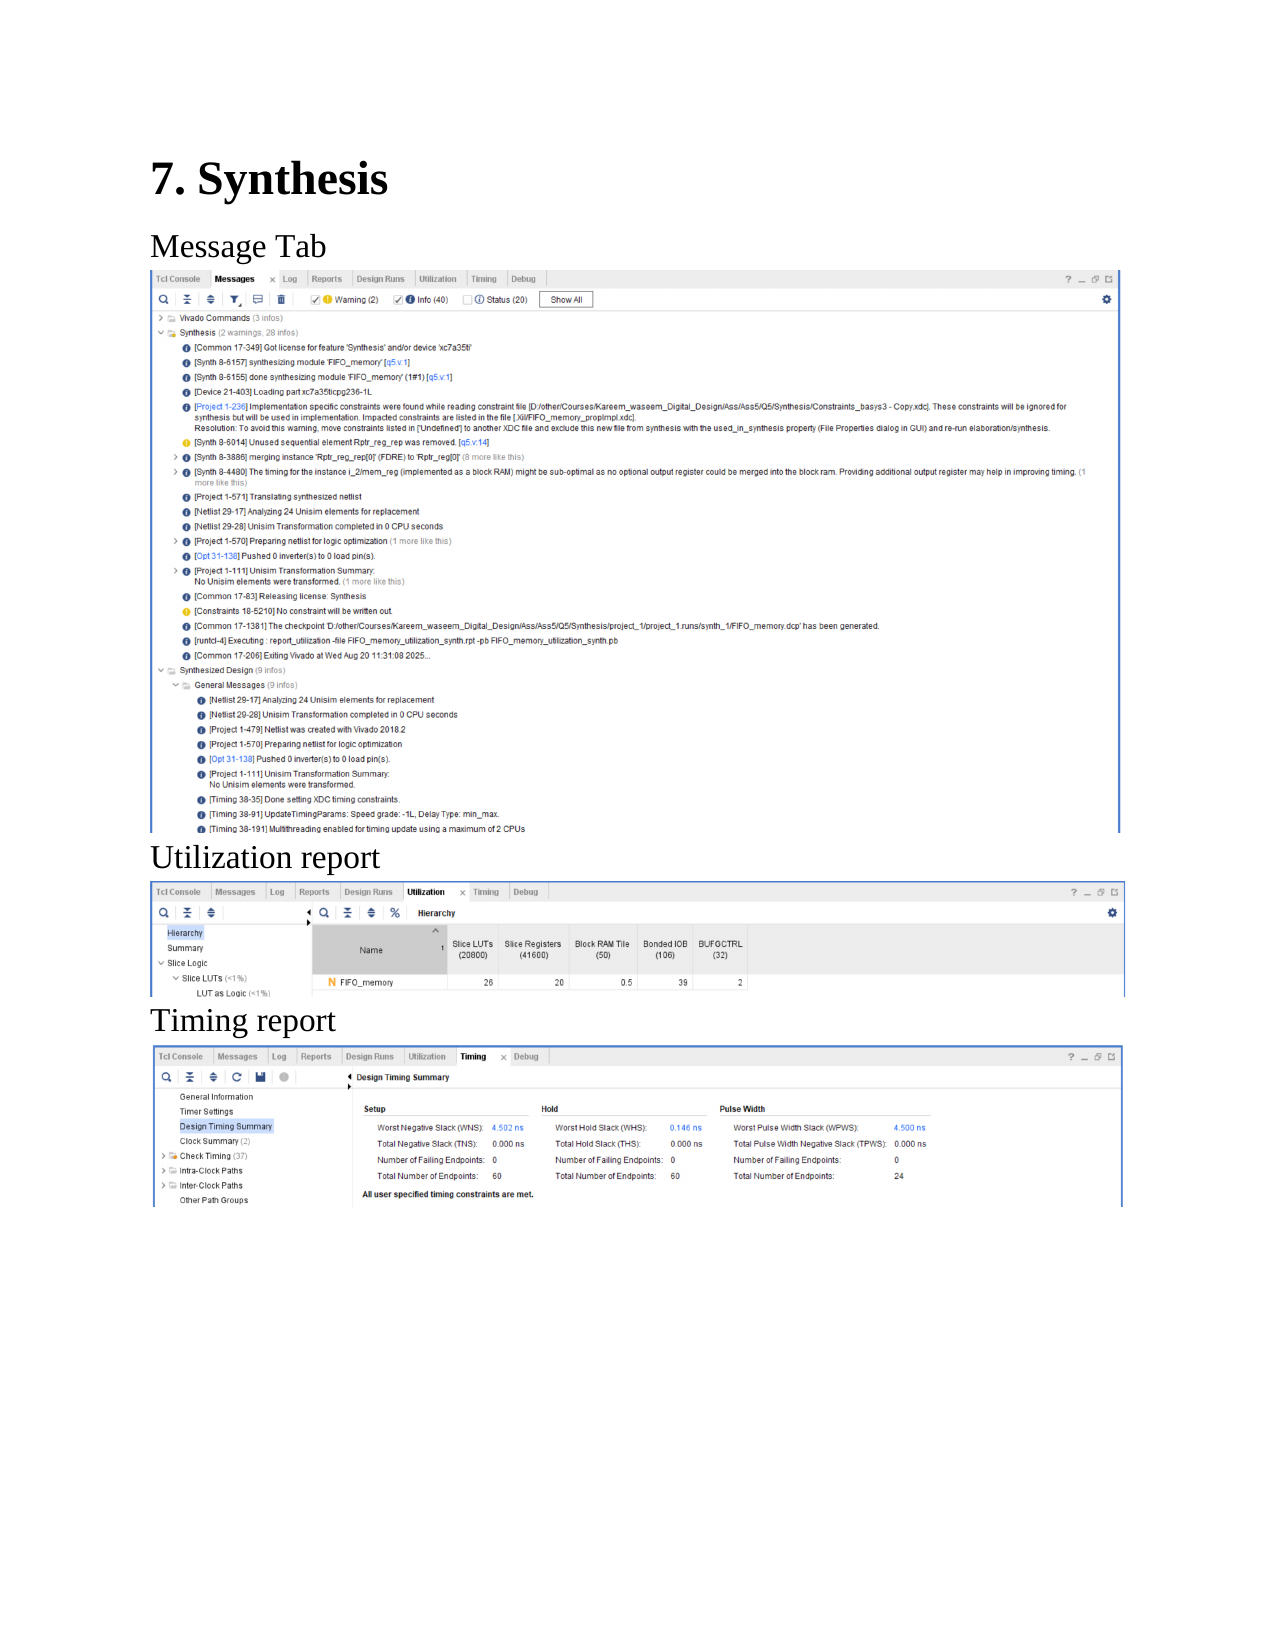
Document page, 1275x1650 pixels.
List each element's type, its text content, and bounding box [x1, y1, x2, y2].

subtitle 7. Synthesis [150, 150, 1125, 205]
text Timing report [150, 1000, 1125, 1038]
text Message Tab [150, 226, 1125, 264]
text Utilization report [150, 837, 1125, 875]
picture [150, 270, 1125, 833]
picture [150, 1044, 1125, 1207]
picture [150, 881, 1125, 997]
